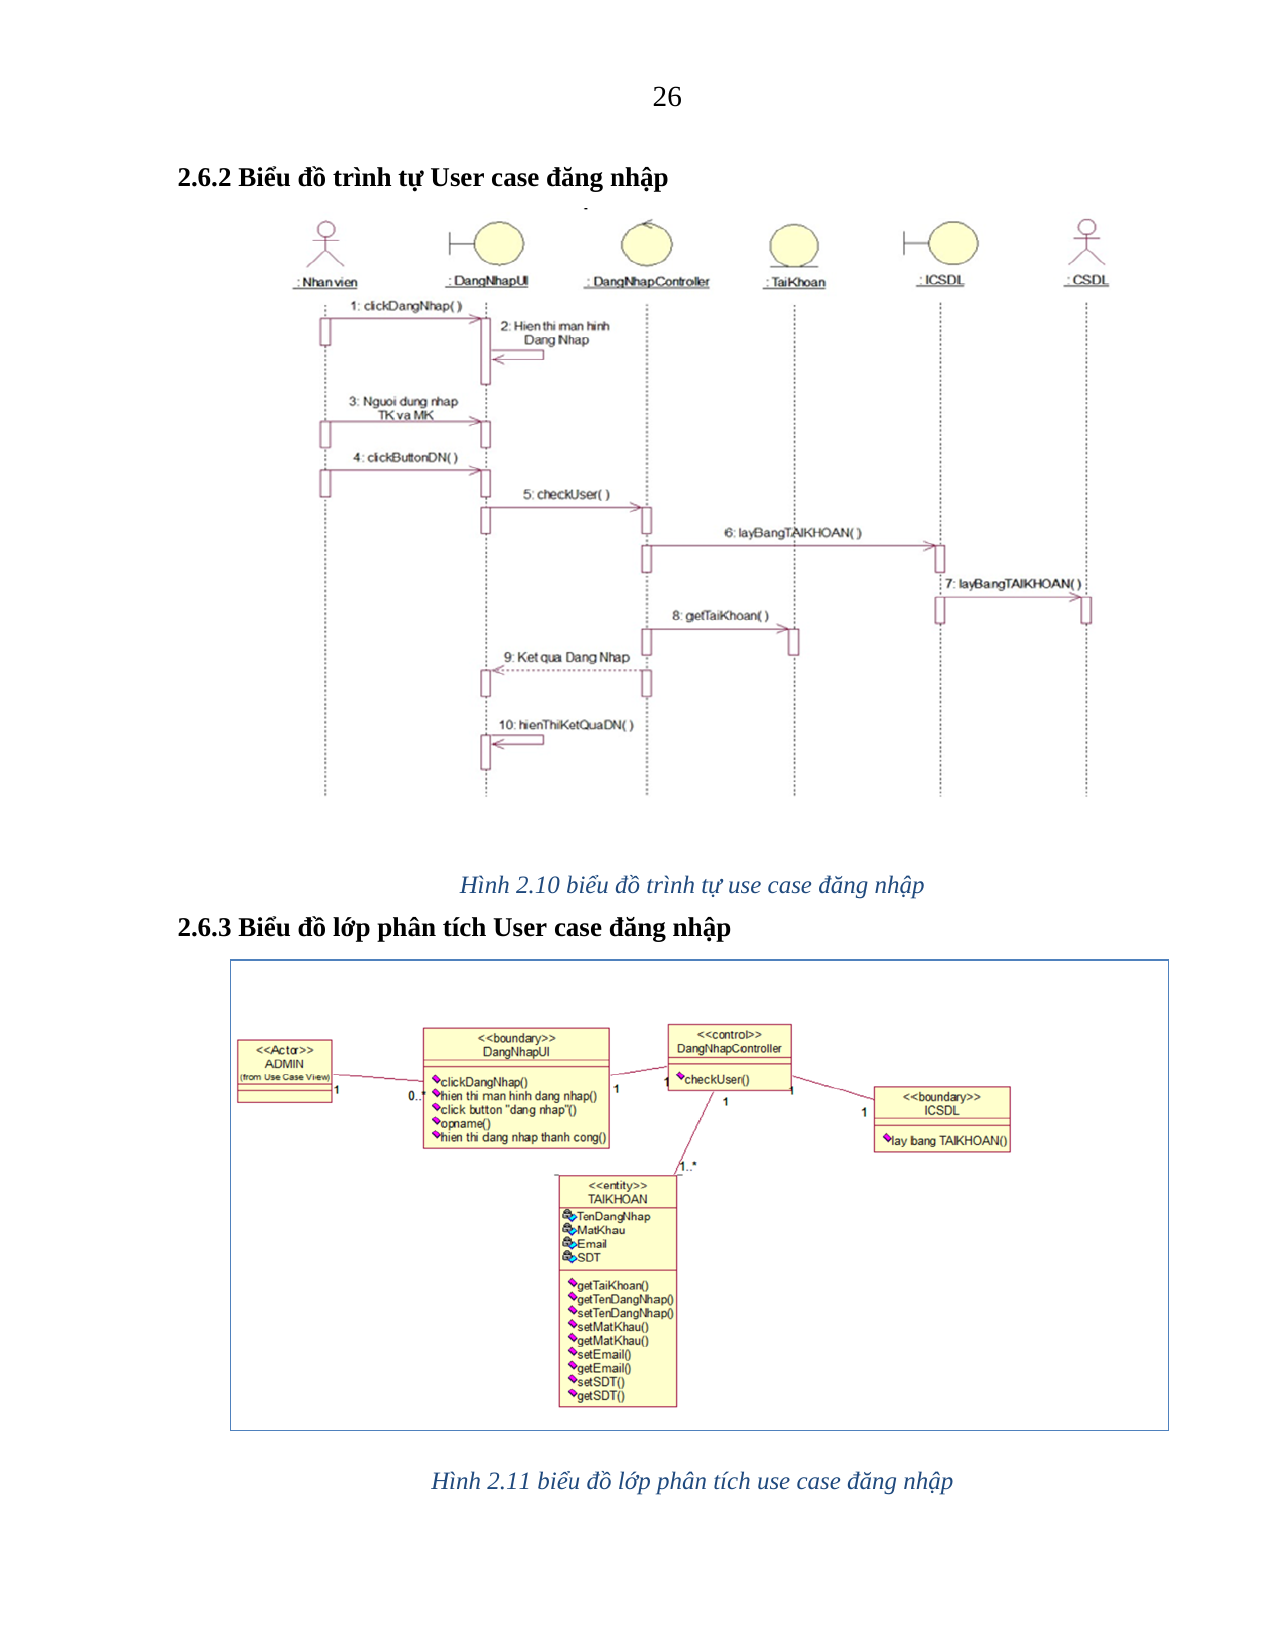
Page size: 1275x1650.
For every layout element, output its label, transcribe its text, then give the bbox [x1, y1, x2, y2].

picture [229, 208, 1157, 836]
subtitle Biểu đồ lớp phân tích User case đăng nhập [177, 911, 1157, 942]
text Hình 2.11 biểu đồ lớp phân tích use case đăng nhập [177, 1466, 1157, 1495]
subtitle Biểu đồ trình tự User case đăng nhập [177, 161, 1157, 192]
text Hình 2.10 biểu đồ trình tự use case đăng nhập [177, 870, 1157, 899]
picture [231, 961, 1168, 1430]
